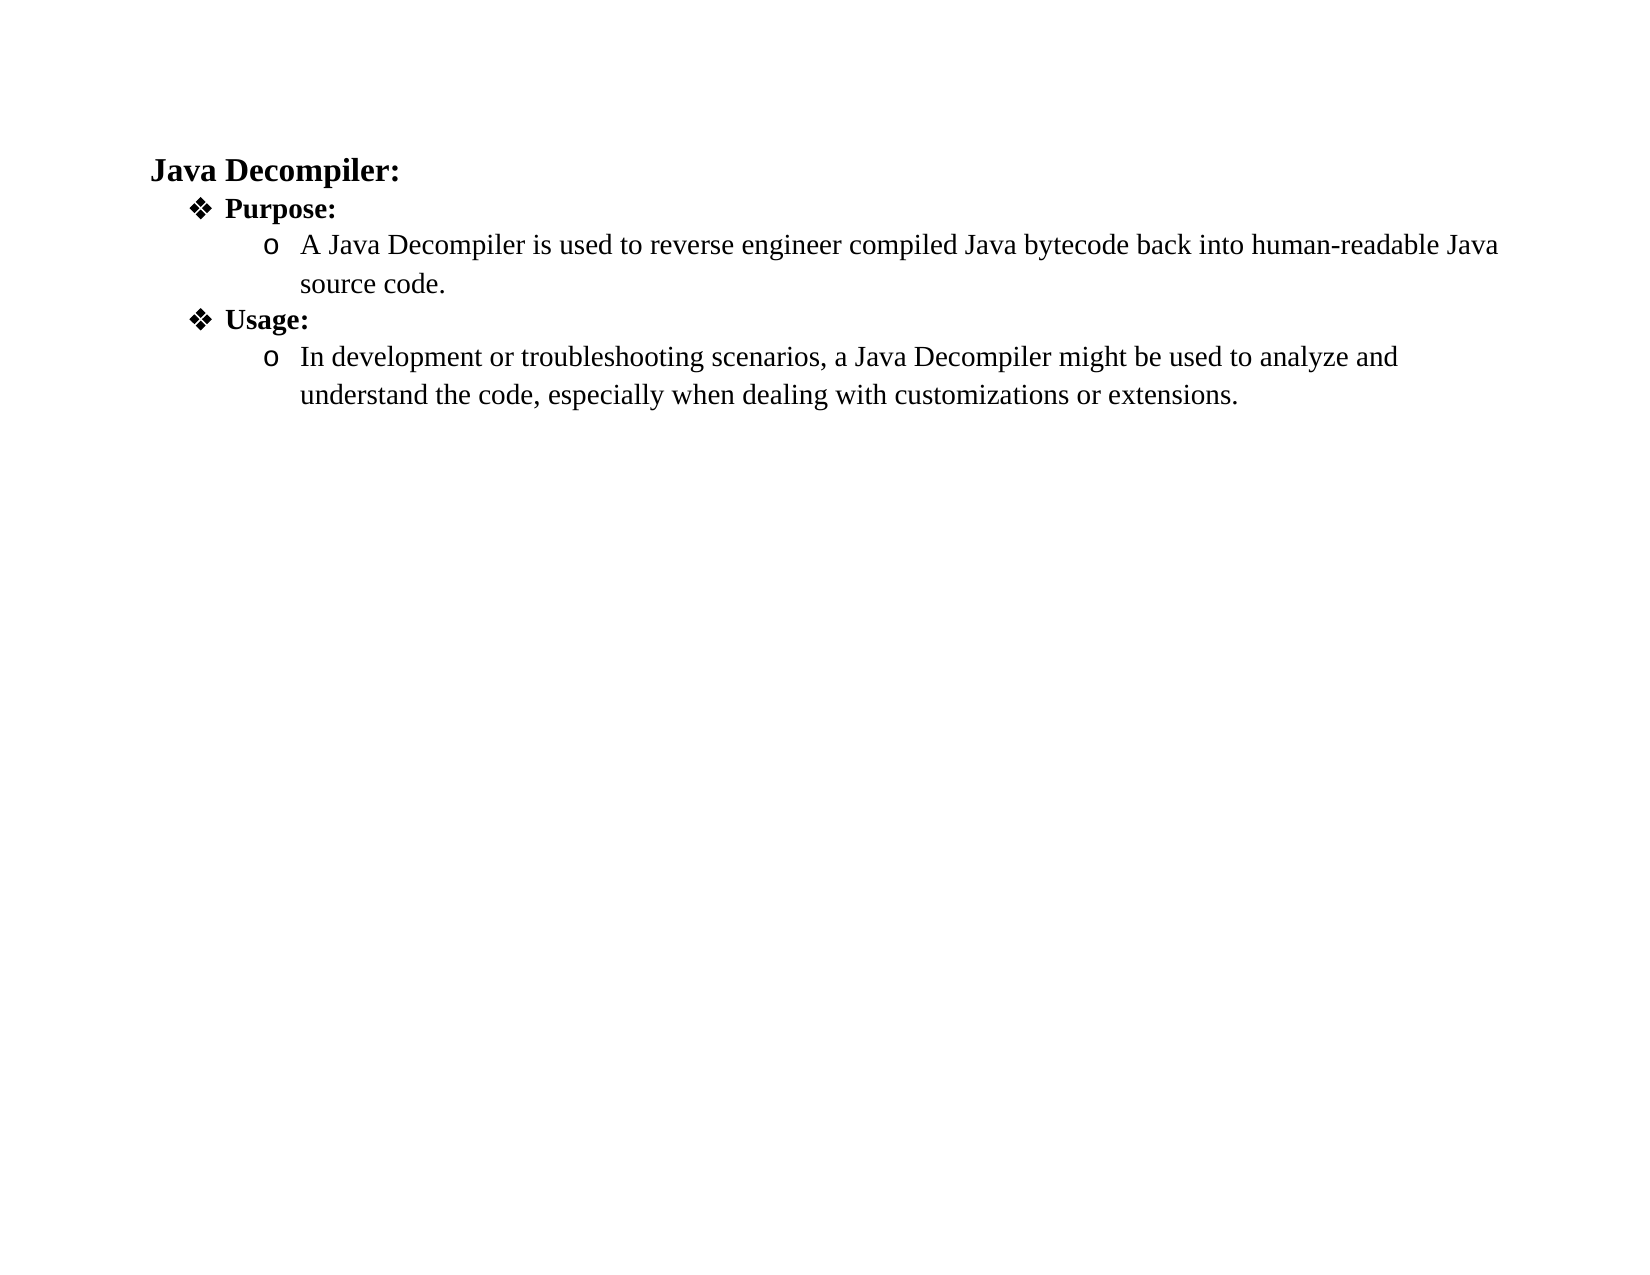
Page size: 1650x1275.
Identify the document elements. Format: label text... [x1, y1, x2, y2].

list Purpose: [187, 191, 1500, 225]
subtitle Java Decompiler: [150, 150, 1500, 188]
list Usage: [187, 302, 1500, 336]
list In development or troubleshooting scenarios, a Java Decompiler might be used to analyze and understand the code, especially when dealing with customizations or extensions. [262, 339, 1500, 411]
list A Java Decompiler is used to reverse engineer compiled Java bytecode back into human-readable Java source code. [262, 228, 1500, 300]
